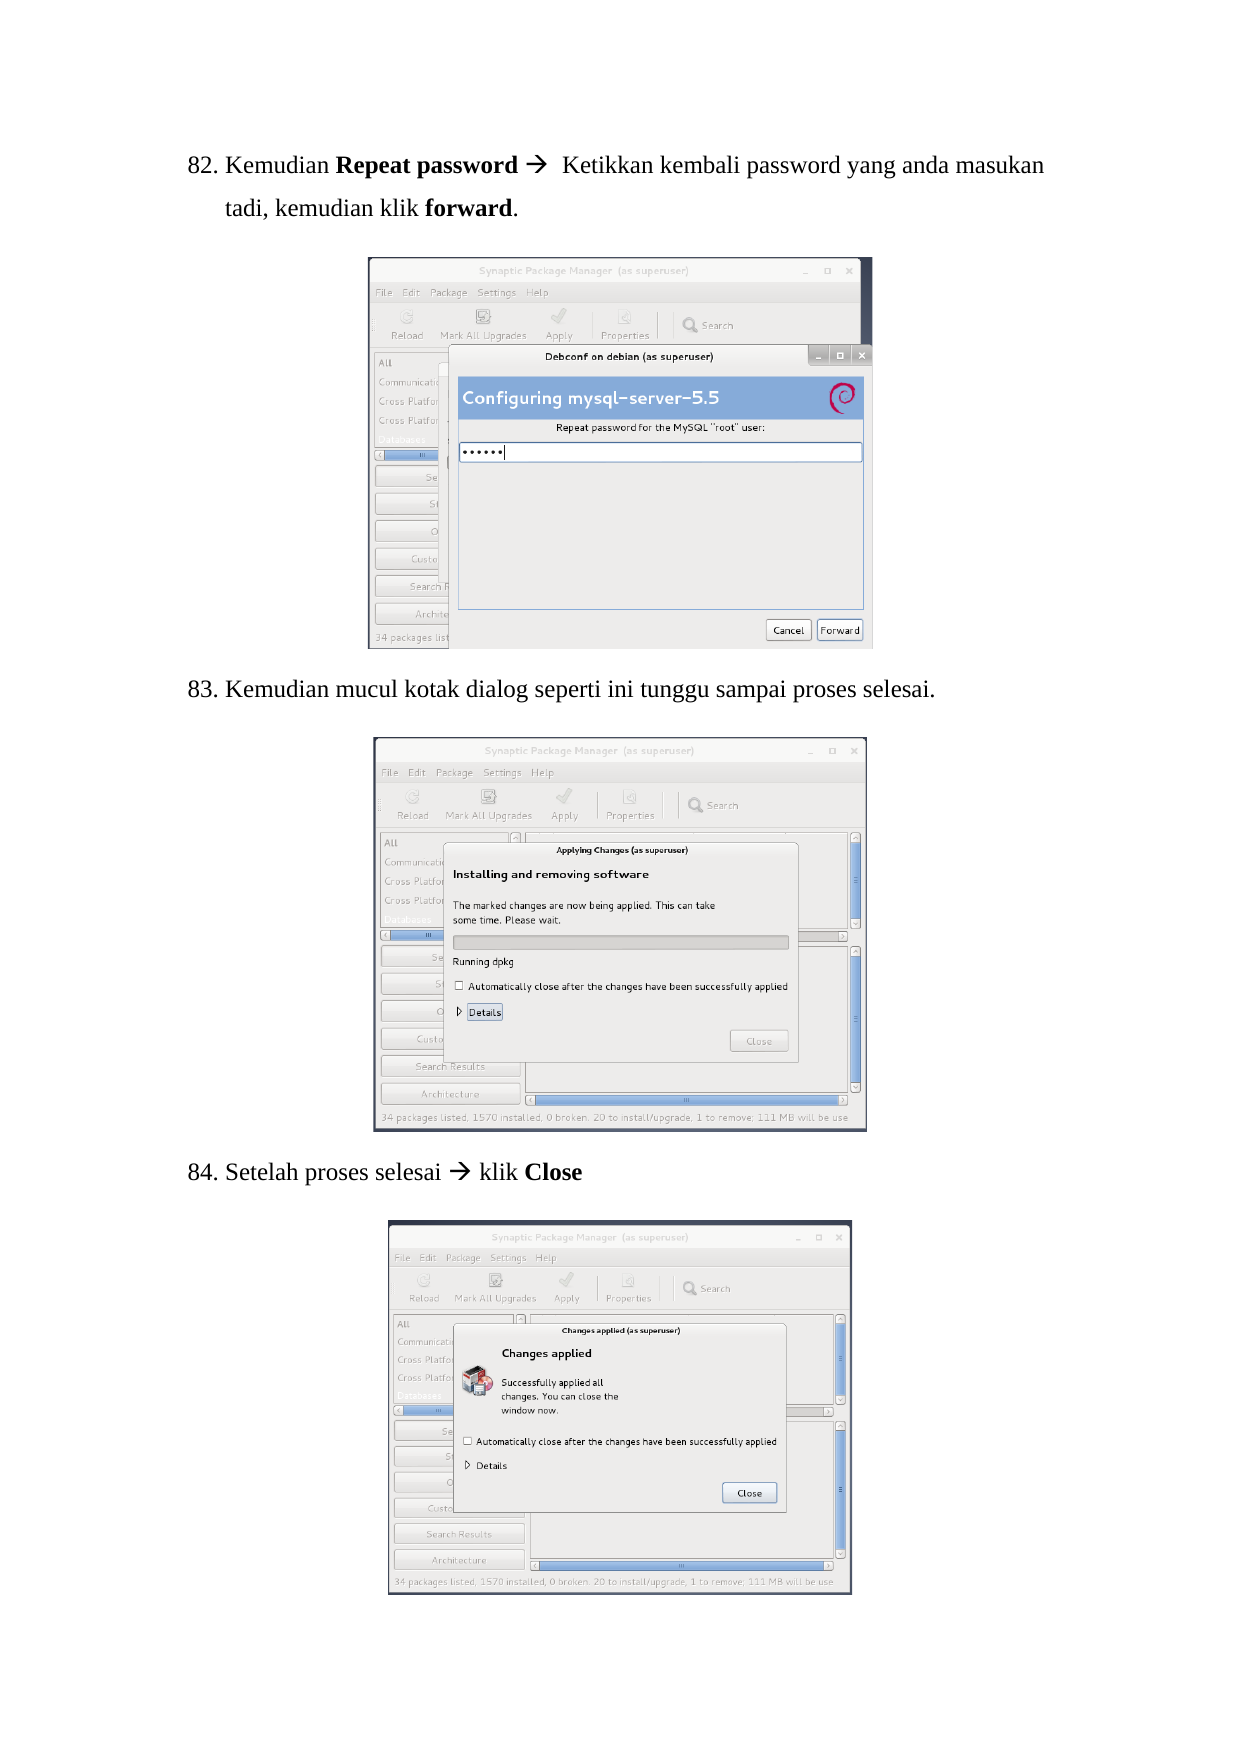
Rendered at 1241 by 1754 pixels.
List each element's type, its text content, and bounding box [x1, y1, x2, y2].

list Kemudian mucul kotak dialog seperti ini tunggu sampai proses selesai. [187, 674, 1090, 703]
list Kemudian Repeat password Ketikkan kembali password yang anda masukan tadi, kemudian klik forward. [187, 150, 1090, 222]
picture [367, 257, 873, 649]
list Setelah proses selesai klik Close [187, 1157, 1090, 1186]
picture [373, 737, 867, 1132]
picture [388, 1220, 853, 1595]
